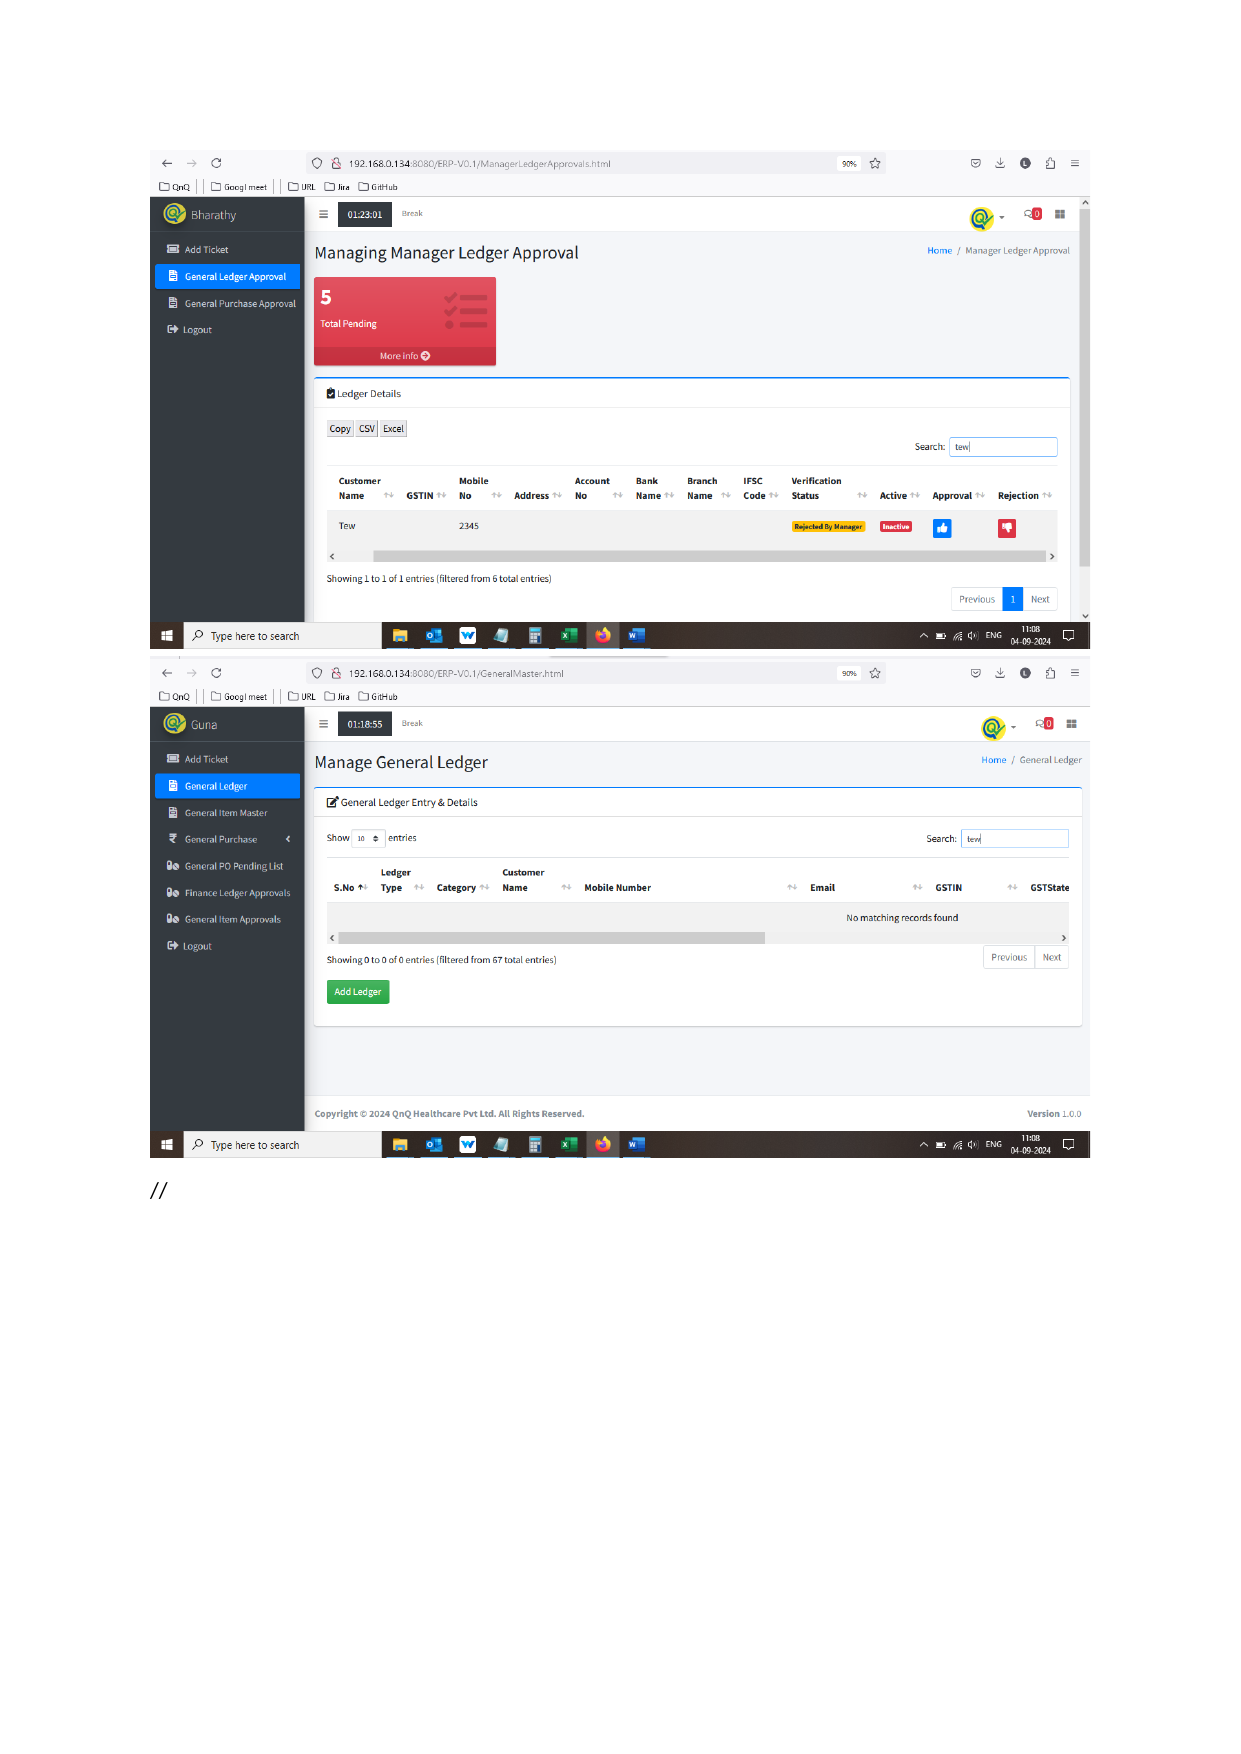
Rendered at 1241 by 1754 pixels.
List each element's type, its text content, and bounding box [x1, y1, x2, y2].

text // [150, 1176, 1090, 1204]
picture [150, 150, 1091, 649]
picture [150, 656, 1091, 1158]
